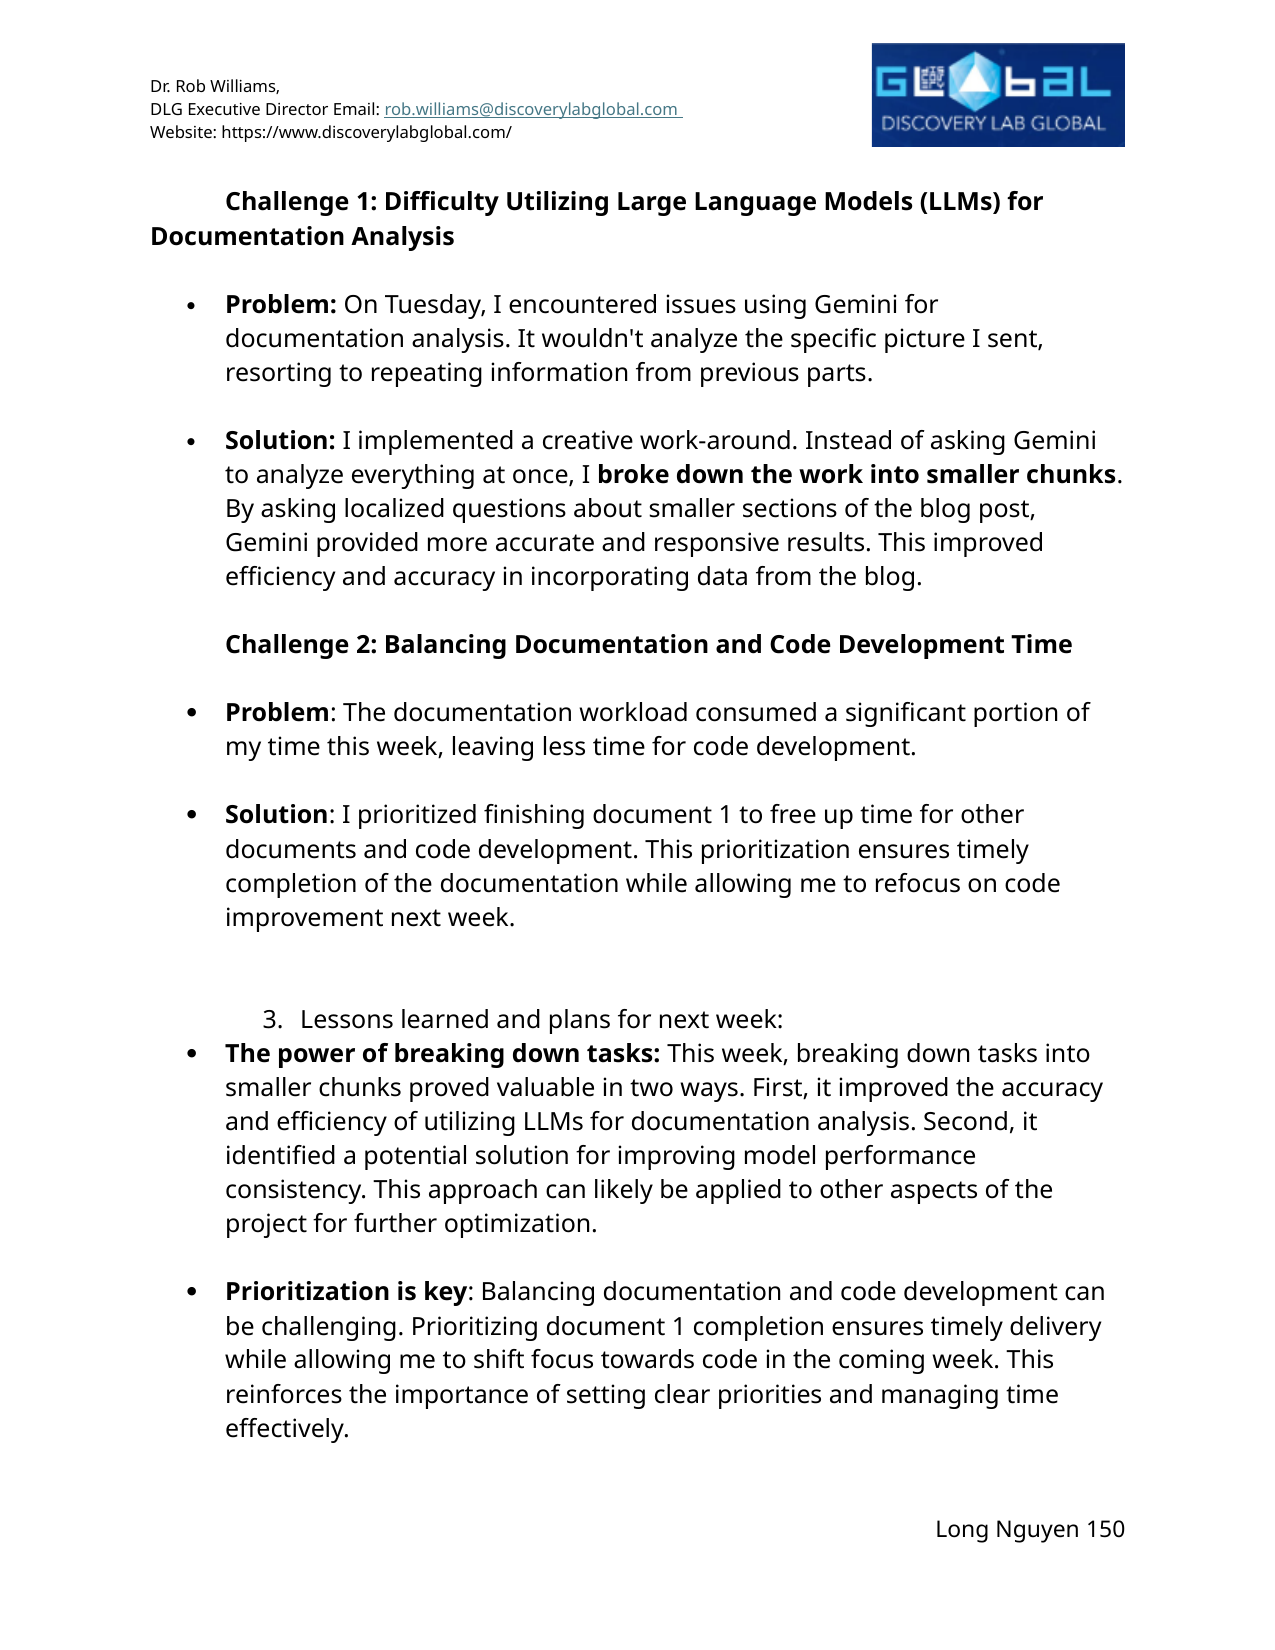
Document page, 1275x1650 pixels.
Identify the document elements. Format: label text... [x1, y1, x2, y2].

list Lessons learned and plans for next week: [262, 1002, 1125, 1036]
list Prioritization is key: Balancing documentation and code development can be challenging. Prioritizing document 1 completion ensures timely delivery while allowing me to shift focus towards code in the coming week. This reinforces the importance of setting clear priorities and managing time effectively. [187, 1274, 1125, 1444]
list The power of breaking down tasks: This week, breaking down tasks into smaller chunks proved valuable in two ways. First, it improved the accuracy and efficiency of utilizing LLMs for documentation analysis. Second, it identified a potential solution for improving model performance consistency. This approach can likely be applied to other aspects of the project for further optimization. [187, 1036, 1125, 1240]
text Challenge 2: Balancing Documentation and Code Development Time [150, 627, 1125, 661]
list Solution: I prioritized finishing document 1 to free up time for other documents and code development. This prioritization ensures timely completion of the documentation while allowing me to refocus on code improvement next week. [187, 797, 1125, 933]
picture [871, 43, 1125, 147]
list Solution: I implemented a creative work-around. Instead of asking Gemini to analyze everything at once, I broke down the work into smaller chunks. By asking localized questions about smaller sections of the blog post, Gemini provided more accurate and responsive results. This improved efficiency and accuracy in incorporating data from the blog. [187, 422, 1125, 593]
list Problem: The documentation workload consumed a significant portion of my time this week, leaving less time for code development. [187, 695, 1125, 763]
text Challenge 1: Difficulty Utilizing Large Language Models (LLMs) for Documentation Analysis [150, 184, 1125, 252]
list Problem: On Tuesday, I encountered issues using Gemini for documentation analysis. It wouldn't analyze the specific picture I sent, resorting to repeating information from previous parts. [187, 286, 1125, 388]
